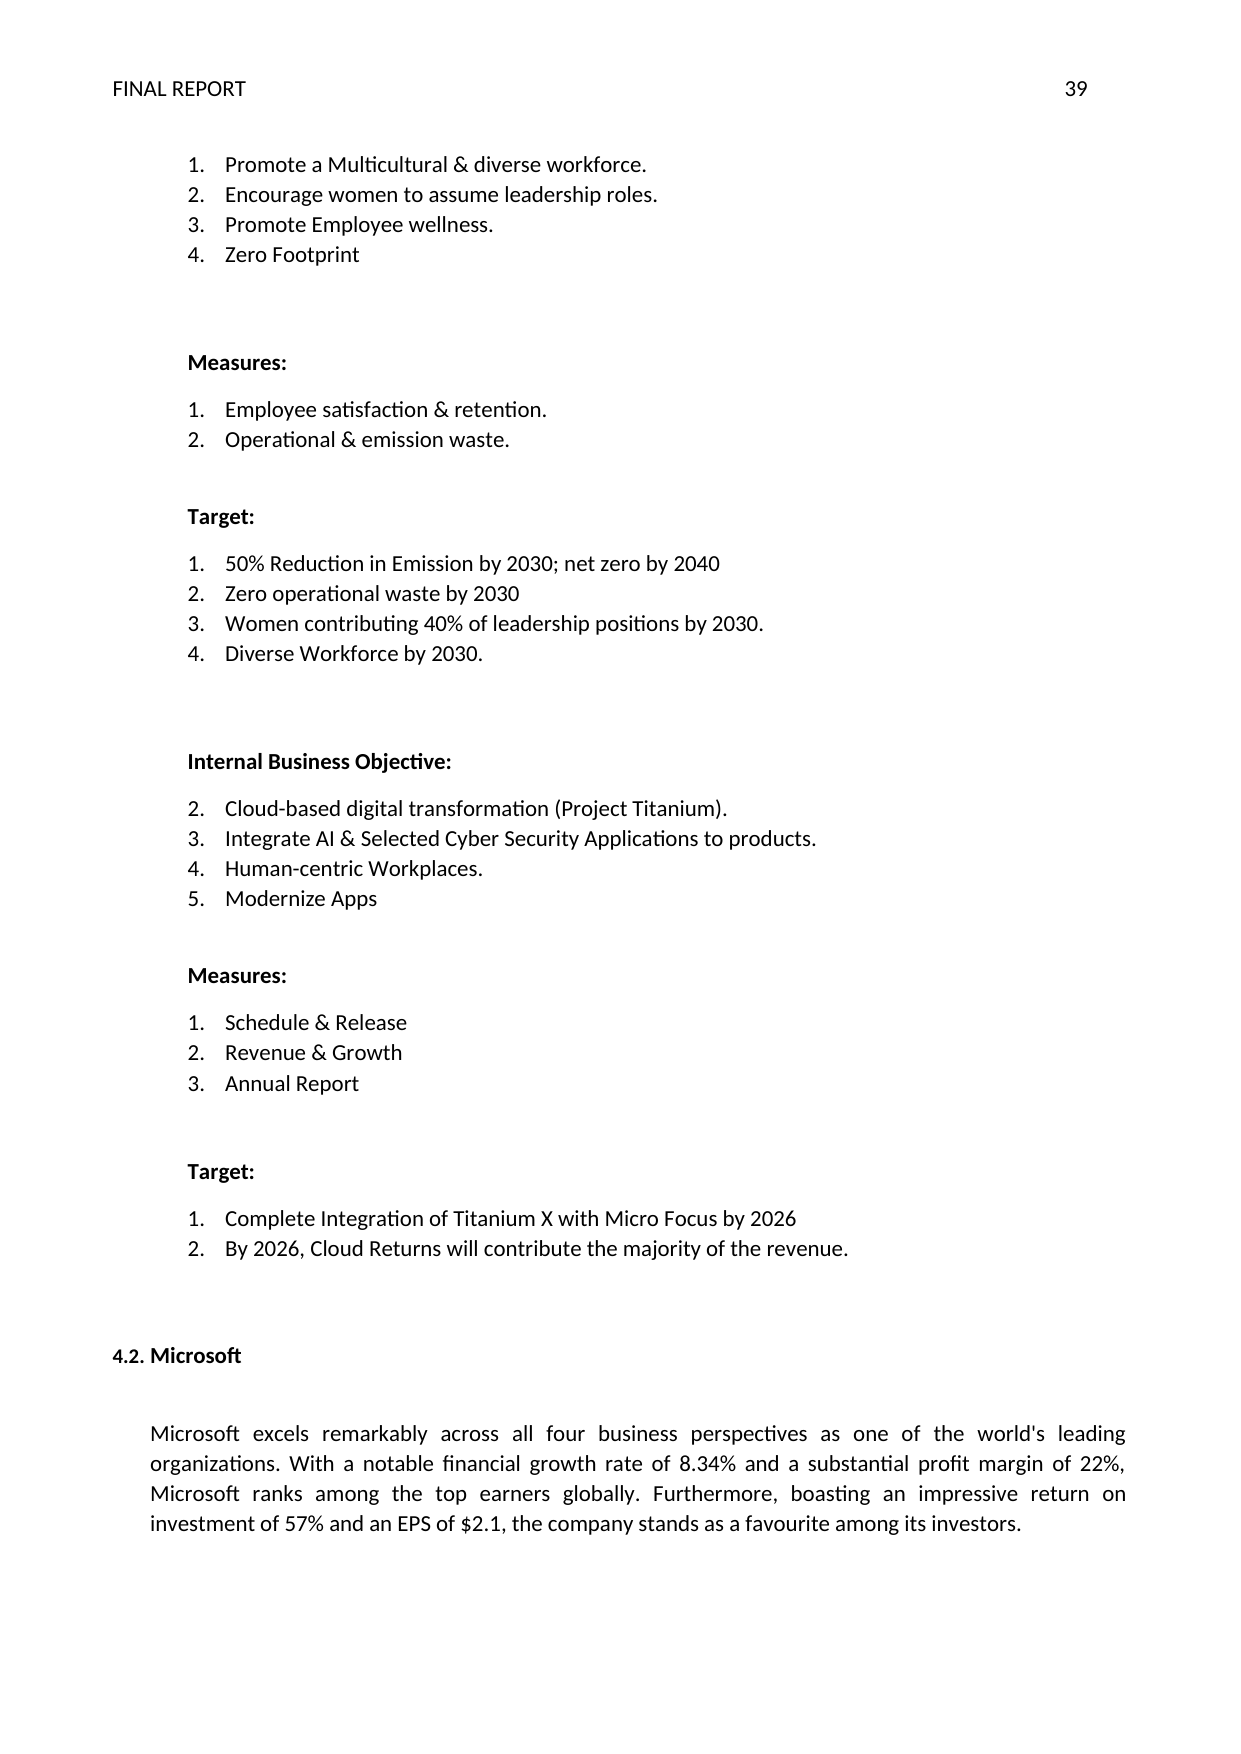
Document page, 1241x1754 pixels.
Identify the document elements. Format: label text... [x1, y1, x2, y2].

list Zero operational waste by 2030 [187, 579, 1128, 607]
list Modernize Apps [187, 884, 1128, 912]
text Target: [112, 502, 1128, 530]
list Operational & emission waste. [187, 425, 1128, 453]
list Complete Integration of Titanium X with Micro Focus by 2026 [187, 1204, 1128, 1232]
list Encourage women to assume leadership roles. [187, 180, 1128, 208]
text Measures: [112, 961, 1128, 989]
text Measures: [112, 348, 1128, 376]
list Human-centric Workplaces. [187, 854, 1128, 882]
text Microsoft excels remarkably across all four business perspectives as one of the world's leading organizations. With a notable financial growth rate of 8.34% and a substantial profit margin of 22%, Microsoft ranks among the top earners globally. Furthermore, boasting an impressive return on investment of 57% and an EPS of $2.1, the company stands as a favourite among its investors. [150, 1419, 1128, 1537]
list Schedule & Release [187, 1008, 1128, 1036]
list Promote Employee wellness. [187, 210, 1128, 238]
text Target: [112, 1157, 1128, 1185]
list Cloud-based digital transformation (Project Titanium). [187, 794, 1128, 822]
list Revenue & Growth [187, 1038, 1128, 1067]
list Integrate AI & Selected Cyber Security Applications to products. [187, 824, 1128, 852]
text Internal Business Objective: [112, 747, 1128, 775]
list Zero Footprint [187, 241, 1128, 269]
list Employee satisfaction & retention. [187, 395, 1128, 423]
list Women contributing 40% of leadership positions by 2030. [187, 609, 1128, 637]
list Annual Report [187, 1069, 1128, 1097]
list Diverse Workforce by 2030. [187, 639, 1128, 668]
subtitle Microsoft [112, 1342, 1128, 1369]
list 50% Reduction in Emission by 2030; net zero by 2040 [187, 549, 1128, 577]
list Promote a Multicultural & diverse workforce. [187, 150, 1128, 178]
list By 2026, Cloud Returns will contribute the majority of the revenue. [187, 1234, 1128, 1262]
